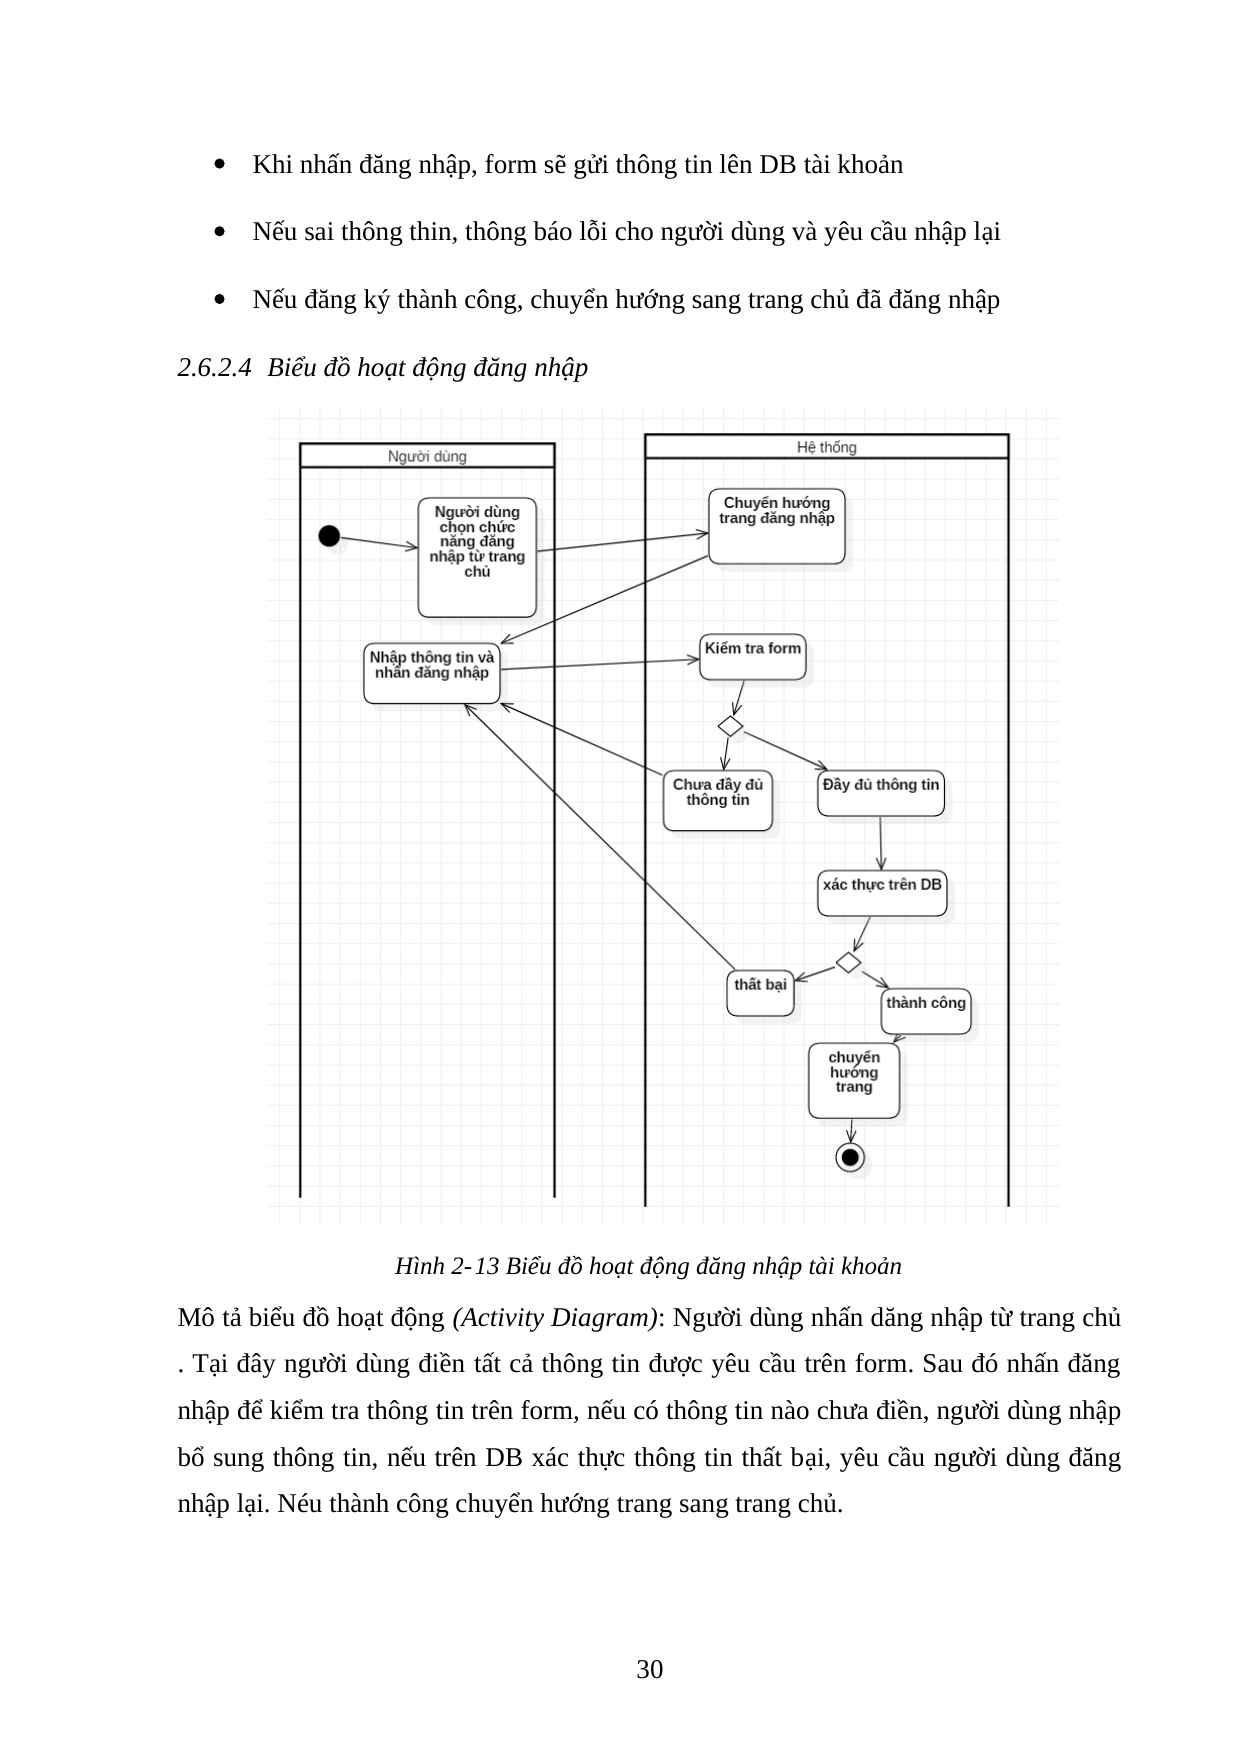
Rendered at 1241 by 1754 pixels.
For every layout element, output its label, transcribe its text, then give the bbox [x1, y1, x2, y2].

list Khi nhấn đăng nhập, form sẽ gửi thông tin lên DB tài khoản [215, 148, 1122, 179]
text Mô tả biểu đồ hoạt động (Activity Diagram): Người dùng nhấn dăng nhập từ trang chủ . Tại đây người dùng điền tất cả thông tin được yêu cầu trên form. Sau đó nhấn đăng nhập để kiểm tra thông tin trên form, nếu có thông tin nào chưa điền, người dùng nhập bổ sung thông tin, nếu trên DB xác thực thông tin thất bại, yêu cầu người dùng đăng nhập lại. Néu thành công chuyển hướng trang sang trang chủ. [177, 1301, 1122, 1518]
list Nếu đăng ký thành công, chuyển hướng sang trang chủ đã đăng nhập [215, 283, 1122, 314]
list Nếu sai thông thin, thông báo lỗi cho người dùng và yêu cầu nhập lại [215, 215, 1122, 247]
picture [267, 407, 1060, 1226]
subtitle Biểu đồ hoạt động đăng nhập [177, 351, 1122, 382]
